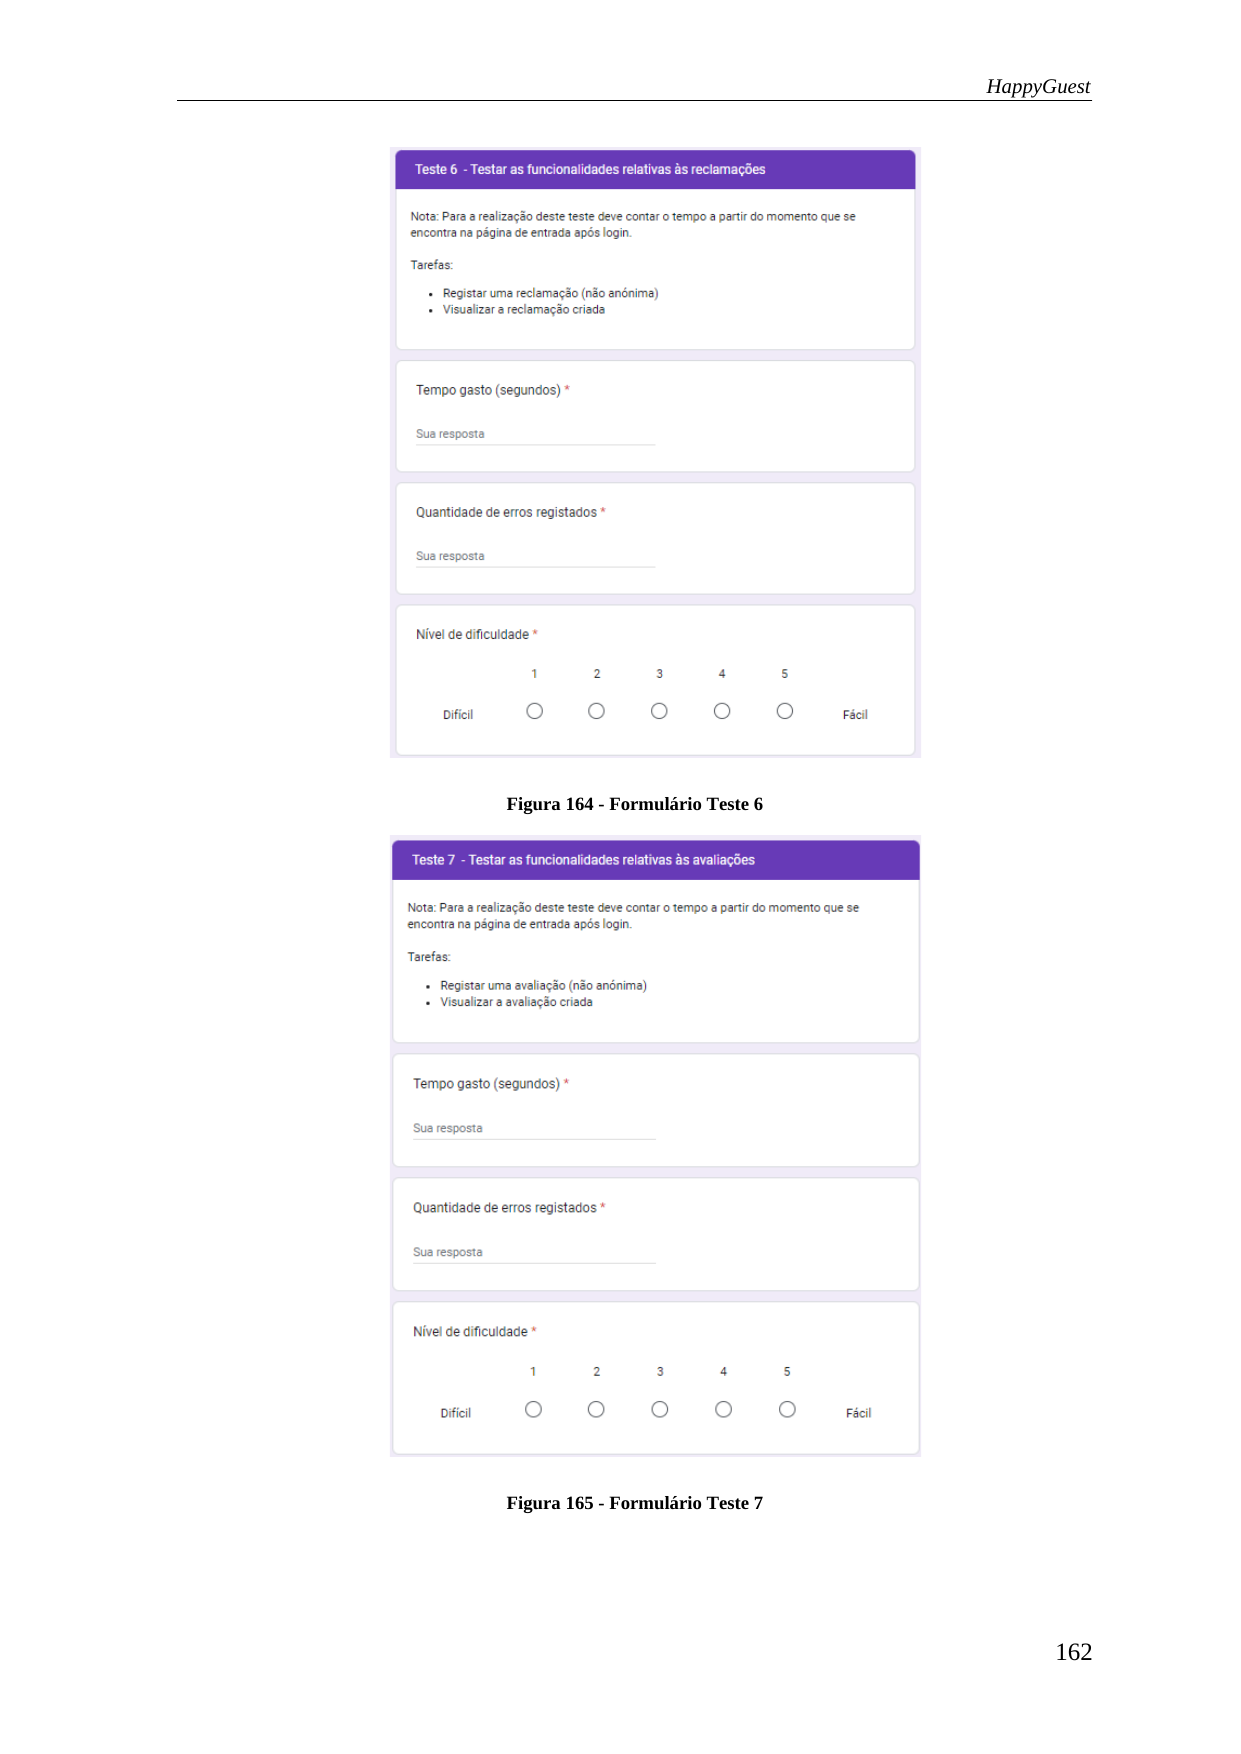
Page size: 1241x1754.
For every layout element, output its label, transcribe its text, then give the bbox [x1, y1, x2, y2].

picture [389, 147, 922, 758]
picture [389, 835, 922, 1457]
